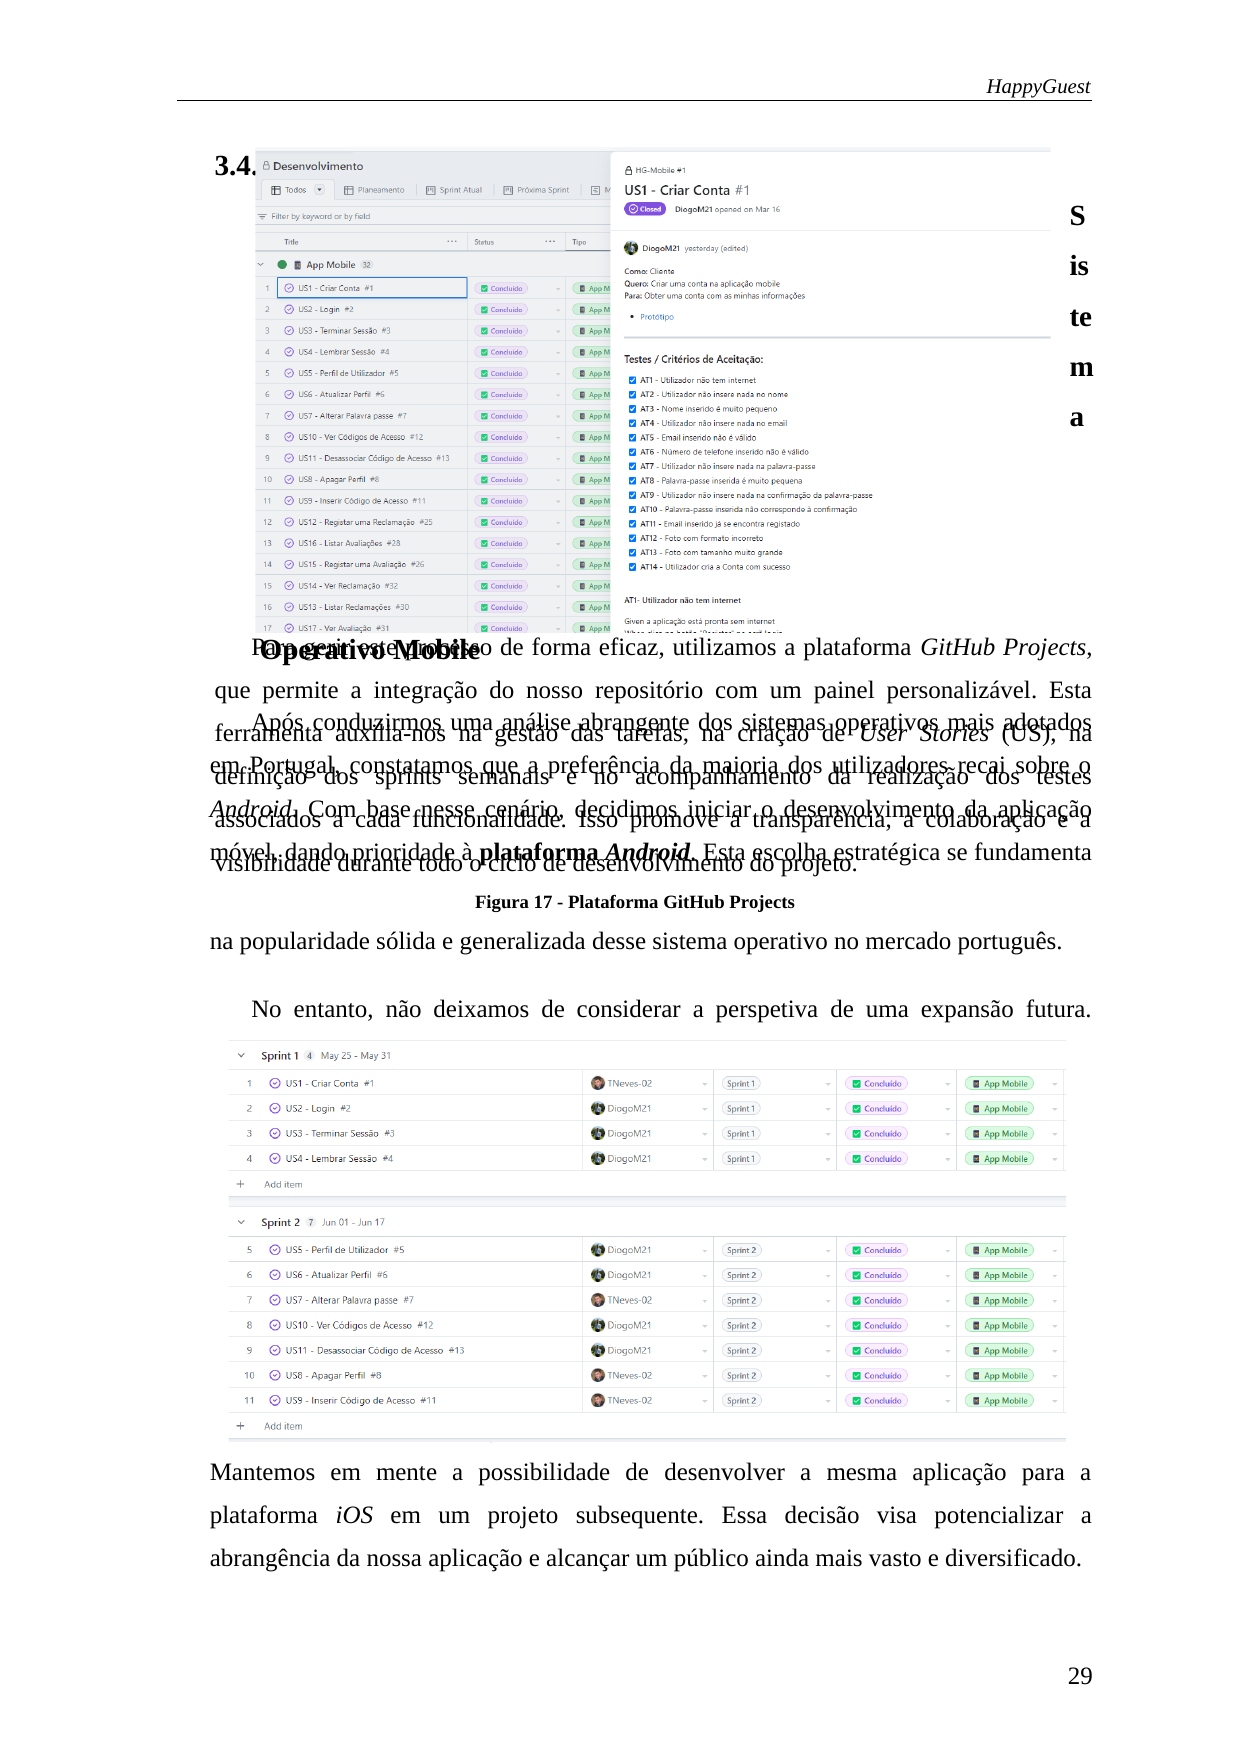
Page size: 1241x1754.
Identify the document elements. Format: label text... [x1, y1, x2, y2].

text Para gerir este processo de forma eficaz, utilizamos a plataforma GitHub Projects, que permite a integração do nosso repositório com um painel personalizável. Esta ferramenta auxilia-nos na gestão das tarefas, na criação de User Stories (US), na definição dos sprints semanais e no acompanhamento da realização dos testes associados a cada funcionalidade. Isso promove a transparência, a colaboração e a visibilidade durante todo o ciclo de desenvolvimento do projeto. [214, 666, 1092, 707]
picture [228, 1040, 1067, 1442]
text Após conduzirmos uma análise abrangente dos sistemas operativos mais adotados em Portugal, constatamos que a preferência da maioria dos utilizadores recai sobre o Android. Com base nesse cenário, decidimos iniciar o desenvolvimento da aplicação móvel, dando prioridade à plataforma Android. Esta escolha estratégica se fundamenta na popularidade sólida e generalizada desse sistema operativo no mercado português. [209, 707, 1092, 955]
picture [255, 147, 1051, 633]
